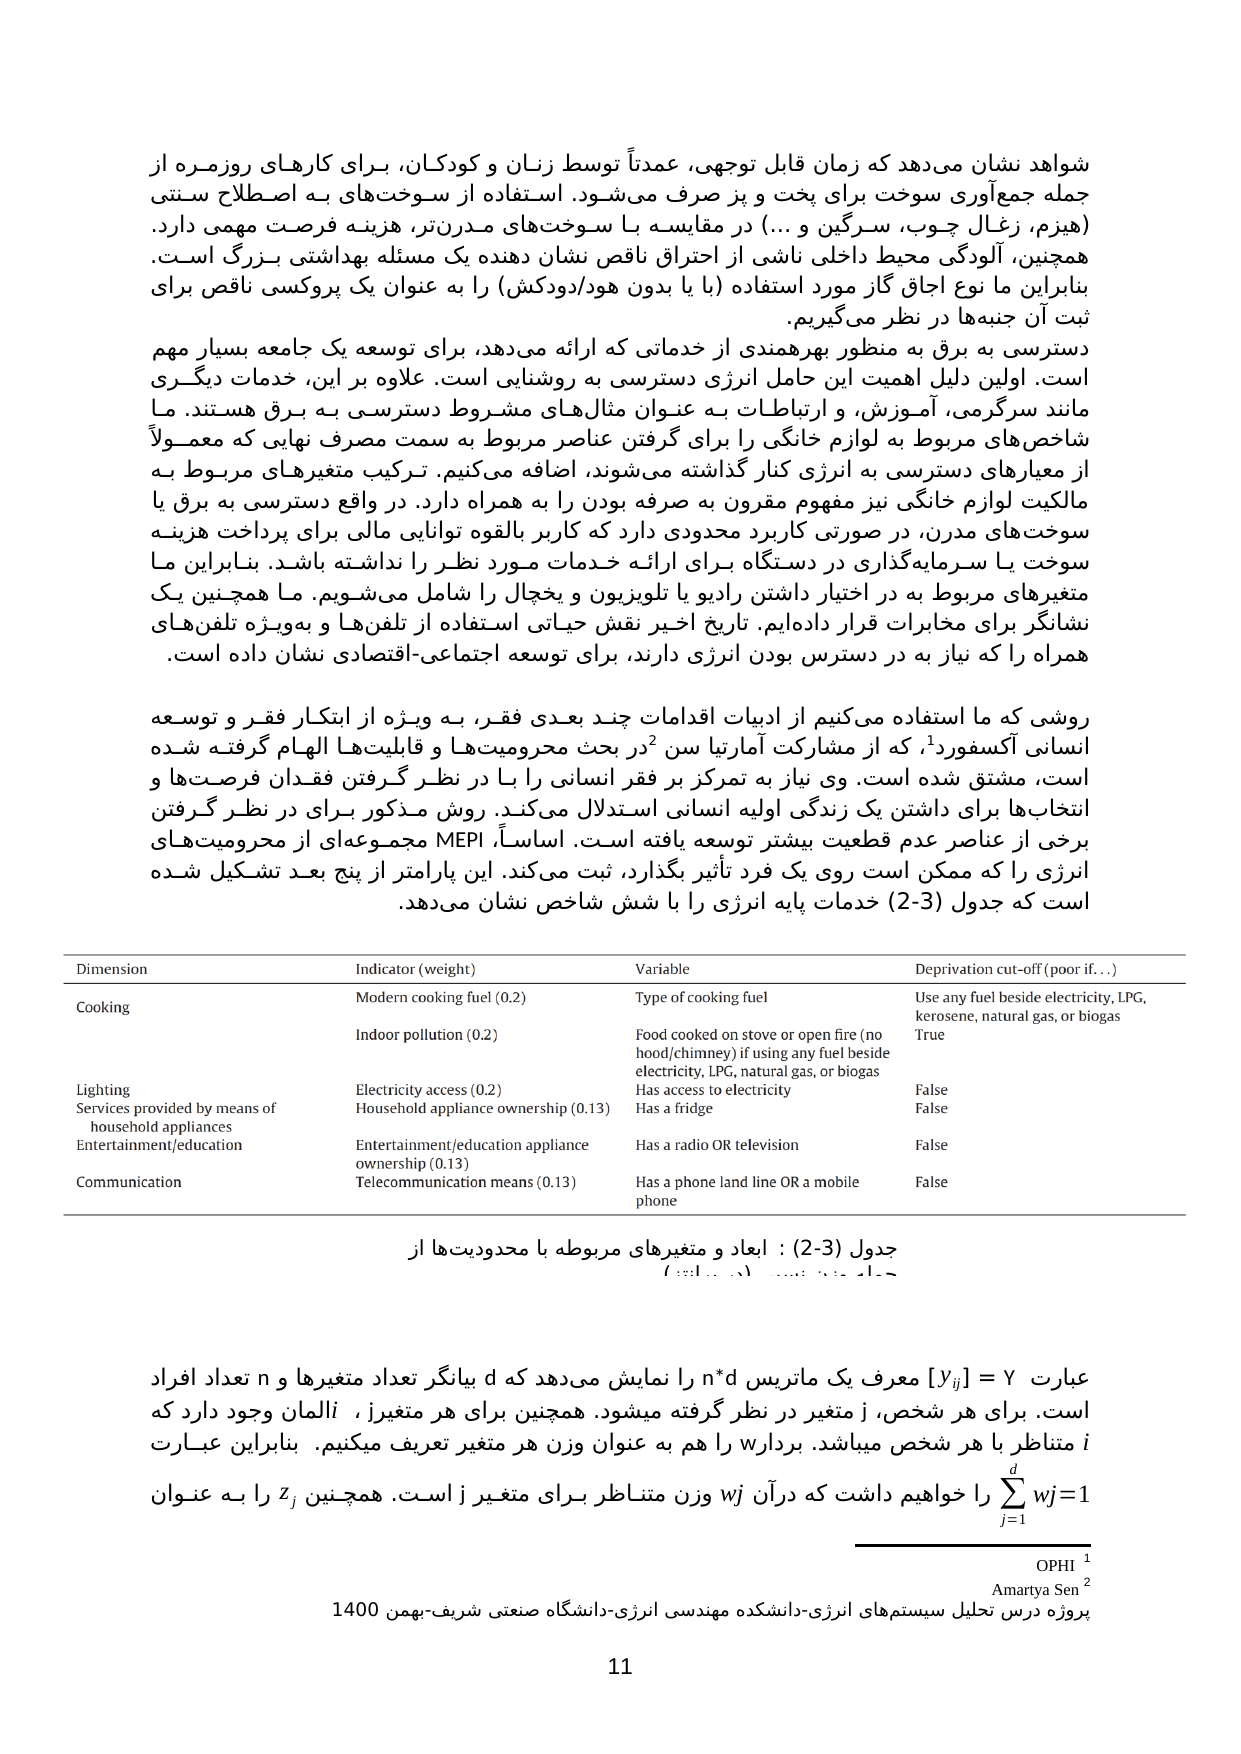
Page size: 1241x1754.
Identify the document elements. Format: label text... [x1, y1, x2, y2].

picture [55, 981, 1191, 1264]
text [150, 150, 1090, 360]
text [150, 1392, 1090, 1487]
text دسترسی به برق به منظور بهرهمندی از خدماتی که ارائه می‌دهد، برای توسعه یک جامعه بسیار مهم است. اولین دلیل اهمیت این حامل انرژی دسترسی به روشنایی است. علاوه بر این، خدمات دیگری مانند سرگرمی، آموزش، و ارتباطات به عنوان مثال‌های مشروط دسترسی به برق هستند. ما شاخص‌های مربوط به لوازم خانگی را برای گرفتن عناصر مربوط به سمت مصرف نهایی که معمولاً از معیارهای دسترسی به انرژی کنار گذاشته می‌شوند، اضافه می‌کنیم. ترکیب متغیرهای مربوط به مالکیت لوازم خانگی نیز مفهوم مقرون به صرفه بودن را به همراه دارد. در واقع دسترسی به برق یا سوخت‌های مدرن، در صورتی کاربرد محدودی دارد که کاربر بالقوه توانایی مالی برای پرداخت هزینه سوخت یا سرمایه‌گذاری در دستگاه برای ارائه خدمات مورد نظر را نداشته باشد. بنابراین ما متغیرهای مربوط به در اختیار داشتن رادیو یا تلویزیون و یخچال را شامل می‌شویم. ما همچنین یک نشانگر برای مخابرات قرار داده‌ایم. تاریخ اخیر نقش حیاتی استفاده از تلفن‌ها و به‌ویژه تلفن‌های همراه را که نیاز به در دسترس بودن انرژی دارند، برای توسعه اجتماعی-اقتصادی نشان داده است. [150, 364, 1090, 697]
text روشی که ما استفاده می‌کنیم از ادبیات اقدامات چند بعدی فقر، به ویژه از ابتکار فقر و توسعه انسانی آکسفورد، که از مشارکت آمارتیا سن در بحث محرومیت‌ها و قابلیت‌ها الهام گرفته شده است، مشتق شده است. وی نیاز به تمرکز بر فقر انسانی را با در نظر گرفتن فقدان فرصت‌ها و انتخاب‌ها برای داشتن یک زندگی اولیه انسانی استدلال می‌کند. روش مذکور برای در نظر گرفتن برخی از عناصر عدم قطعیت بیشتر توسعه یافته است. اساساً، MEPI مجموعه‌ای از محرومیت‌های انرژی را که ممکن است روی یک فرد تأثیر بگذارد، ثبت می‌کند. این پارامتر از پنج بعد تشکیل شده است که جدول (3-2) خدمات پایه انرژی را با شش شاخص نشان می‌دهد. [150, 733, 1090, 945]
